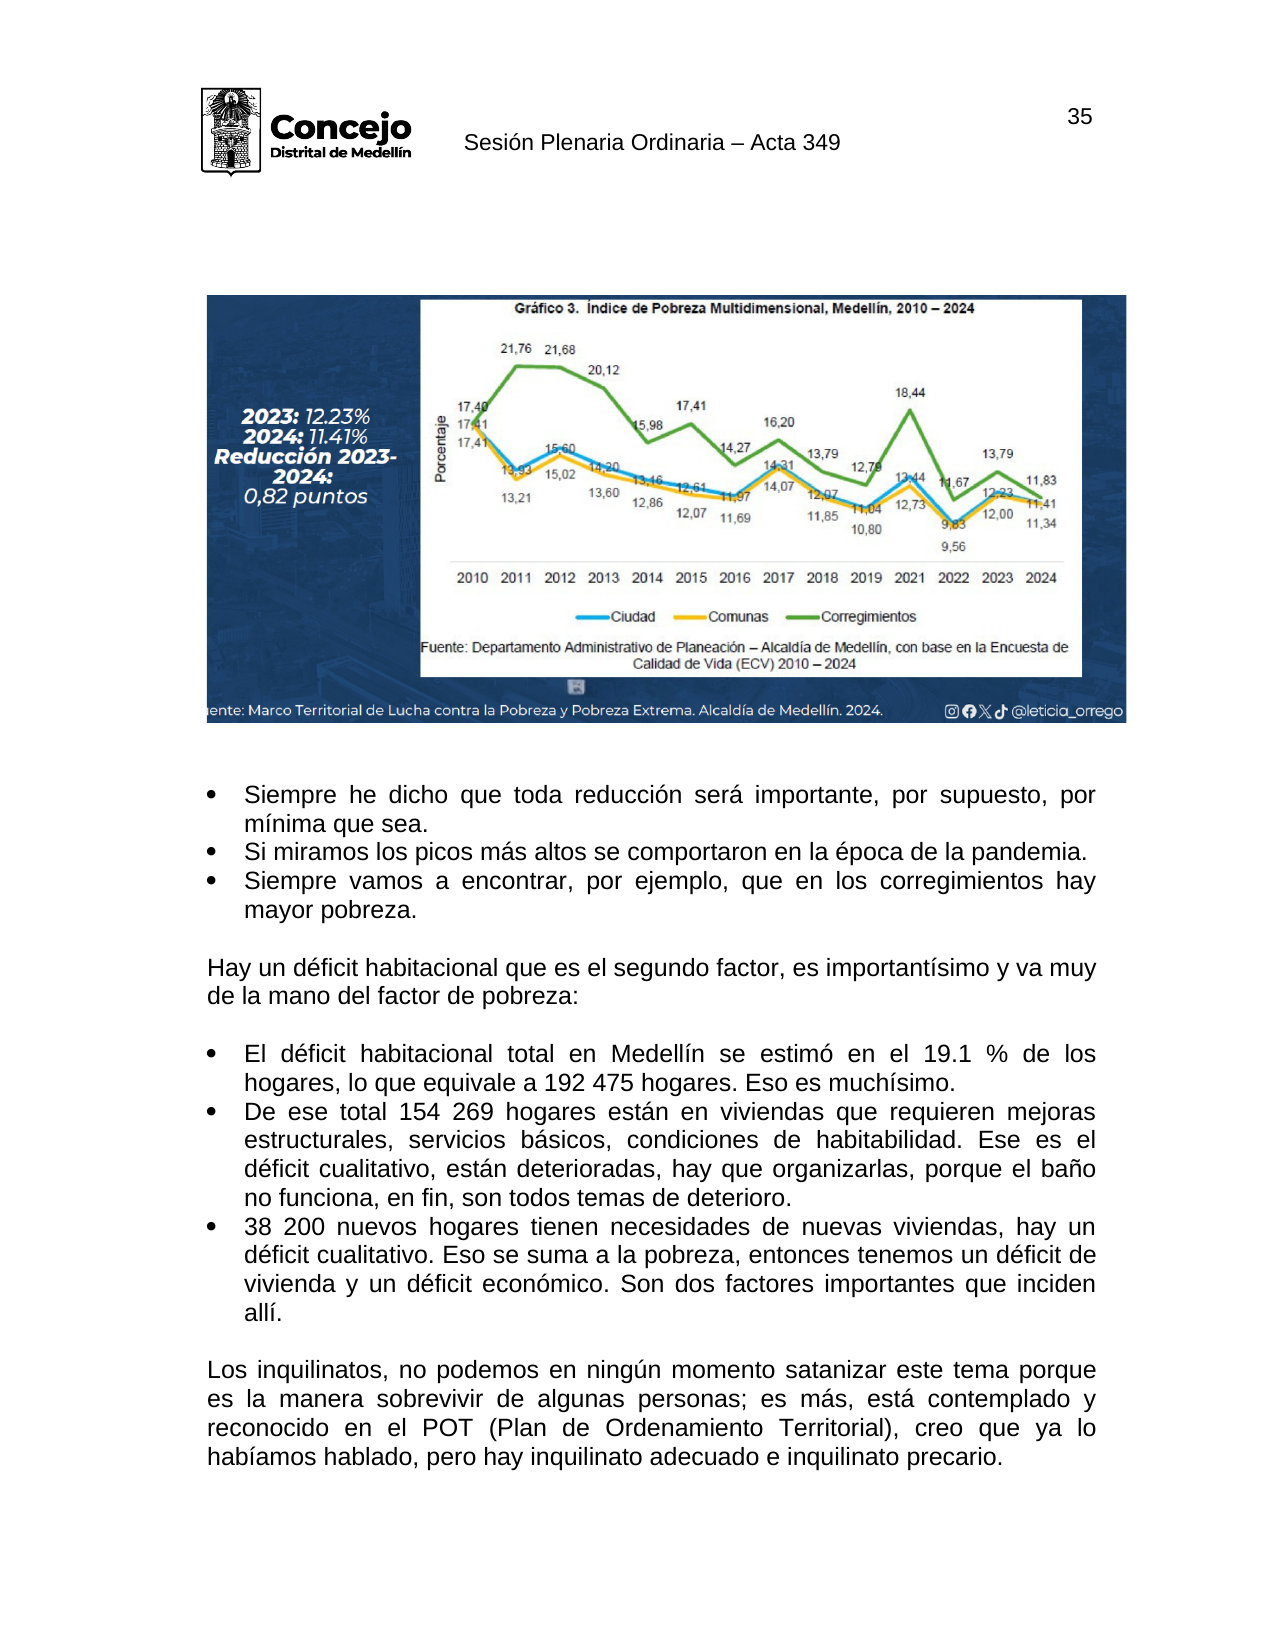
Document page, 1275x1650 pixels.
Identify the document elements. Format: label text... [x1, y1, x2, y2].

picture [206, 295, 1127, 723]
text Hay un déficit habitacional que es el segundo factor, es importantísimo y va muy de la mano del factor de pobreza: [207, 953, 1098, 1010]
list El déficit habitacional total en Medellín se estimó en el 19.1 % de los hogares, lo que equivale a 192 475 hogares. Eso es muchísimo. [207, 1039, 1098, 1096]
list Siempre he dicho que toda reducción será importante, por supuesto, por mínima que sea. [207, 780, 1098, 837]
picture [196, 84, 416, 181]
list 38 200 nuevos hogares tienen necesidades de nuevas viviendas, hay un déficit cualitativo. Eso se suma a la pobreza, entonces tenemos un déficit de vivienda y un déficit económico. Son dos factores importantes que inciden allí. [207, 1212, 1098, 1327]
list Si miramos los picos más altos se comportaron en la época de la pandemia. [207, 837, 1098, 866]
list De ese total 154 269 hogares están en viviendas que requieren mejoras estructurales, servicios básicos, condiciones de habitabilidad. Ese es el déficit cualitativo, están deterioradas, hay que organizarlas, porque el baño no funciona, en fin, son todos temas de deterioro. [207, 1096, 1098, 1212]
text Los inquilinatos, no podemos en ningún momento satanizar este tema porque es la manera sobrevivir de algunas personas; es más, está contemplado y reconocido en el POT (Plan de Ordenamiento Territorial), creo que ya lo habíamos hablado, pero hay inquilinato adecuado e inquilinato precario. [207, 1355, 1098, 1470]
list Siempre vamos a encontrar, por ejemplo, que en los corregimientos hay mayor pobreza. [207, 866, 1098, 924]
